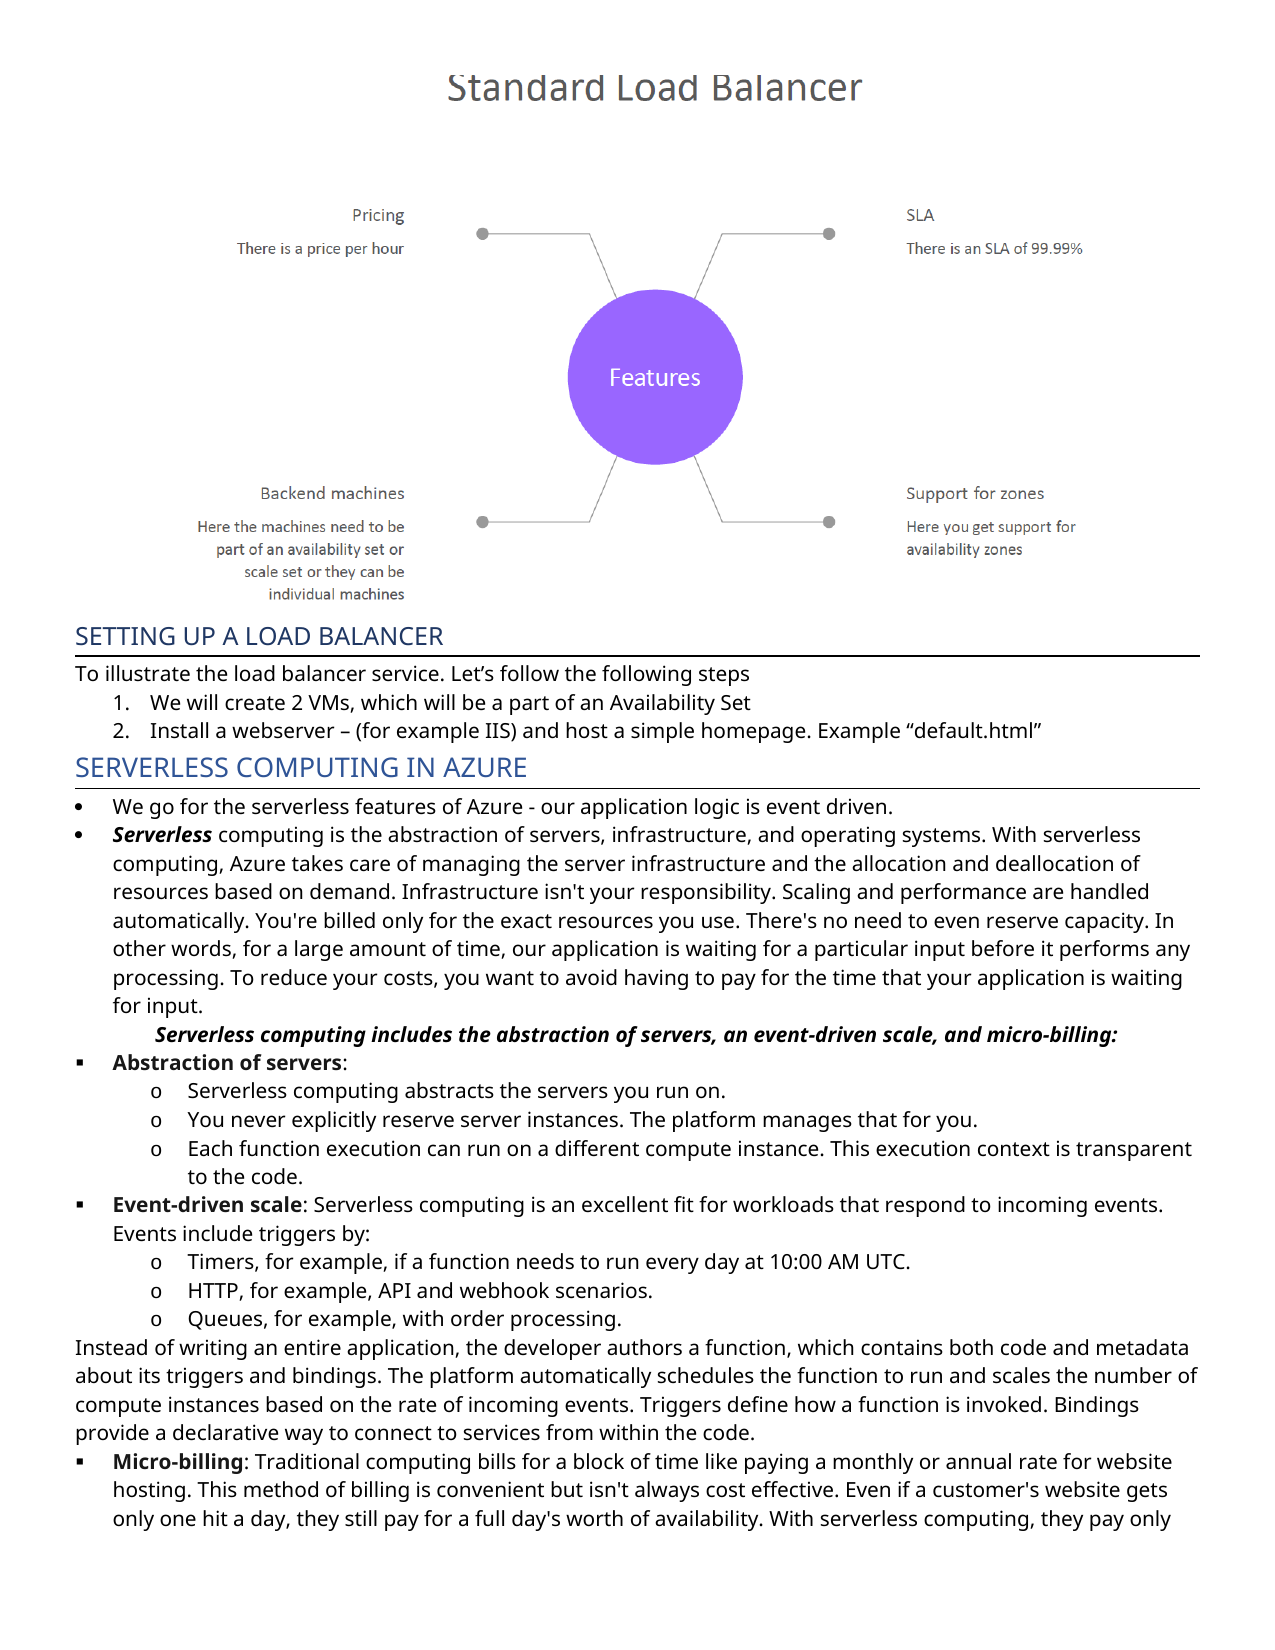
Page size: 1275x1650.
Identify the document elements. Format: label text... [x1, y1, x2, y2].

list HTTP, for example, API and webhook scenarios. [150, 1276, 1200, 1304]
list Install a webserver – (for example IIS) and host a simple homepage. Example “default.html” [112, 716, 1200, 744]
list Event-driven scale: Serverless computing is an excellent fit for workloads that respond to incoming events. Events include triggers by: [75, 1191, 1200, 1247]
subtitle SETTING UP A LOAD BALANCER [75, 619, 1200, 655]
list Timers, for example, if a function needs to run every day at 10:00 AM UTC. [150, 1247, 1200, 1276]
list We will create 2 VMs, which will be a part of an Availability Set [112, 688, 1200, 716]
picture [189, 75, 1086, 600]
list Serverless computing is the abstraction of servers, infrastructure, and operating systems. With serverless computing, Azure takes care of managing the server infrastructure and the allocation and deallocation of resources based on demand. Infrastructure isn't your responsibility. Scaling and performance are handled automatically. You're billed only for the exact resources you use. There's no need to even reserve capacity. In other words, for a large amount of time, our application is waiting for a particular input before it performs any processing. To reduce your costs, you want to avoid having to pay for the time that your application is waiting for input. [75, 821, 1200, 1020]
text Instead of writing an entire application, the developer authors a function, which contains both code and metadata about its triggers and bindings. The platform automatically schedules the function to run and scales the number of compute instances based on the rate of incoming events. Triggers define how a function is invoked. Bindings provide a declarative way to connect to services from within the code. [75, 1333, 1200, 1447]
list Abstraction of servers: [75, 1048, 1200, 1077]
list Queues, for example, with order processing. [150, 1304, 1200, 1333]
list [75, 1447, 1200, 1532]
list We go for the serverless features of Azure - our application logic is event driven. [75, 792, 1200, 821]
text Serverless computing includes the abstraction of servers, an event-driven scale, and micro-billing: [75, 1020, 1200, 1048]
list Serverless computing abstracts the servers you run on. [150, 1077, 1200, 1105]
text To illustrate the load balancer service. Let’s follow the following steps [75, 659, 1200, 688]
list You never explicitly reserve server instances. The platform manages that for you. [150, 1105, 1200, 1134]
subtitle SERVERLESS COMPUTING IN AZURE [75, 749, 1200, 788]
list Each function execution can run on a different compute instance. This execution context is transparent to the code. [150, 1134, 1200, 1191]
